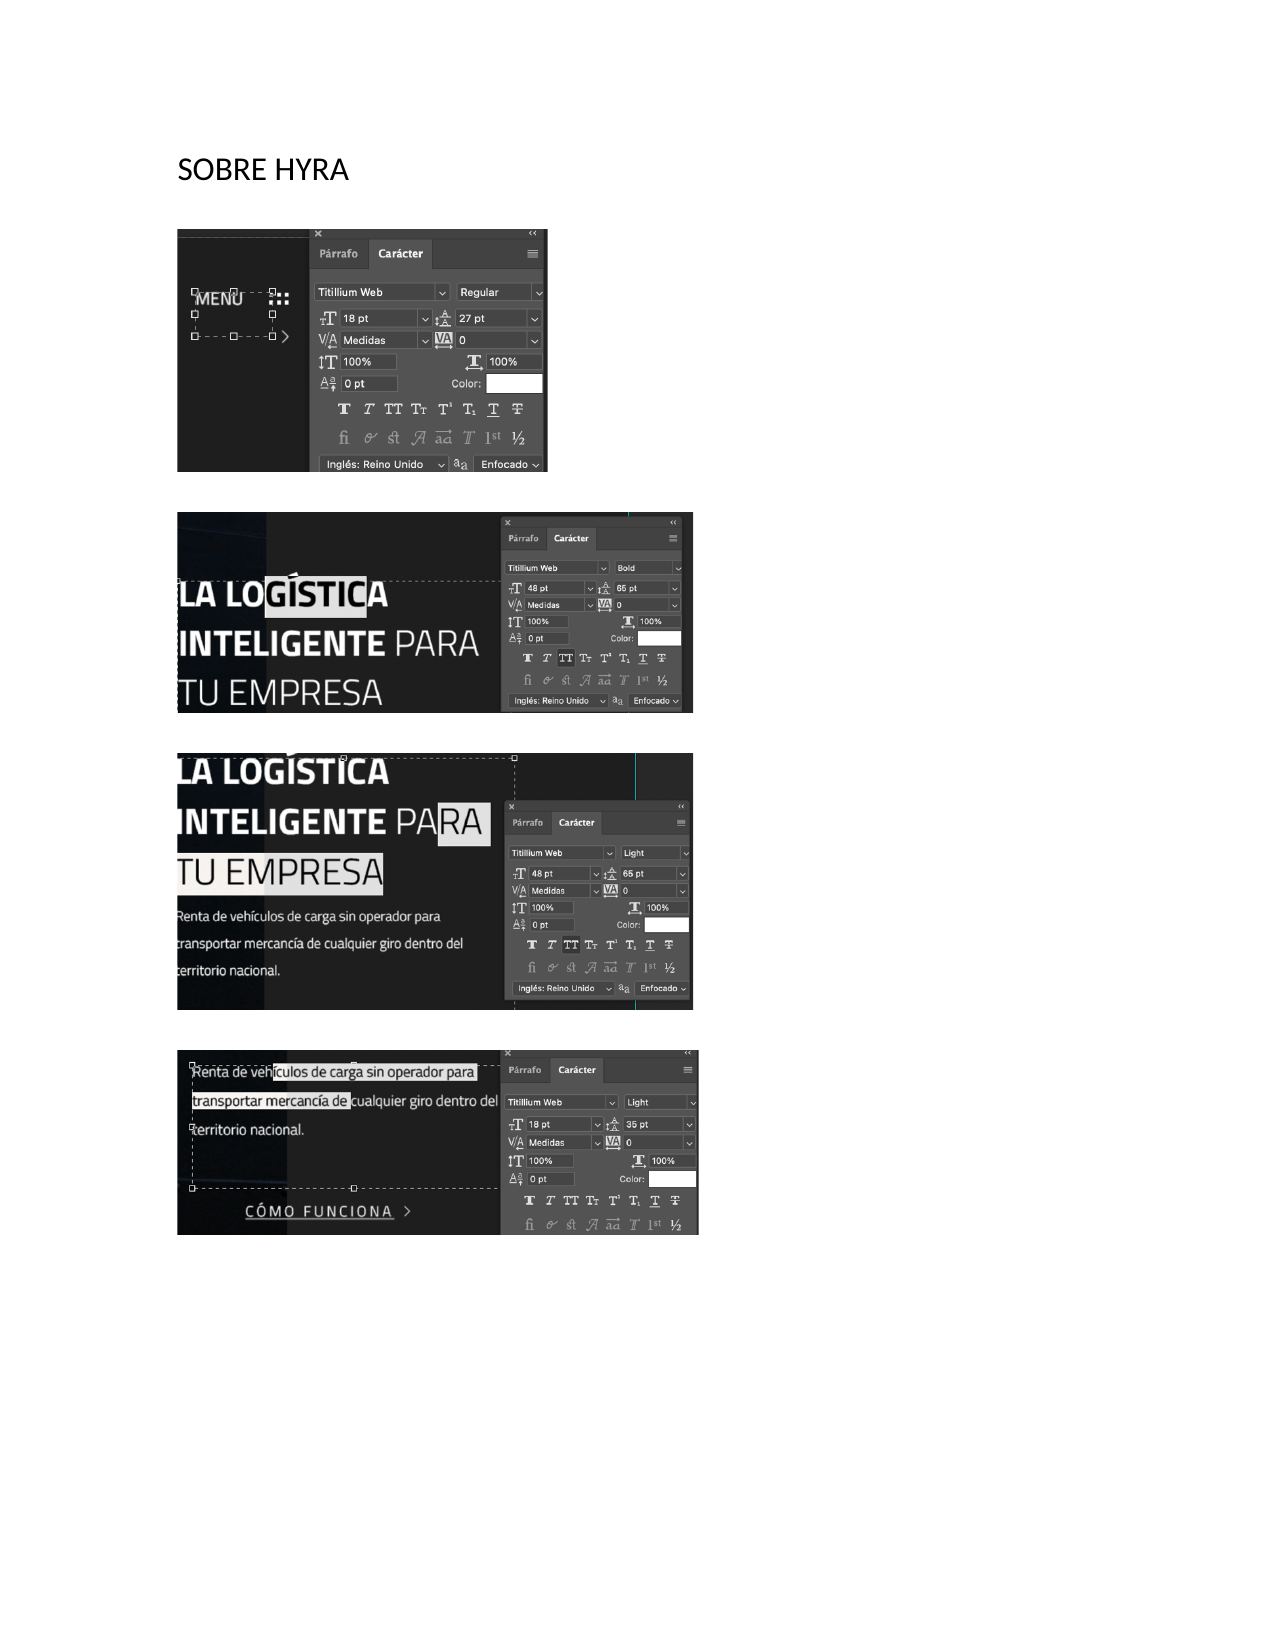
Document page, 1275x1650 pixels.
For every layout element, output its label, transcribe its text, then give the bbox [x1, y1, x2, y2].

text SOBRE HYRA [177, 148, 1098, 188]
picture [177, 512, 694, 713]
picture [177, 753, 694, 1010]
picture [177, 1050, 699, 1235]
picture [177, 229, 548, 472]
